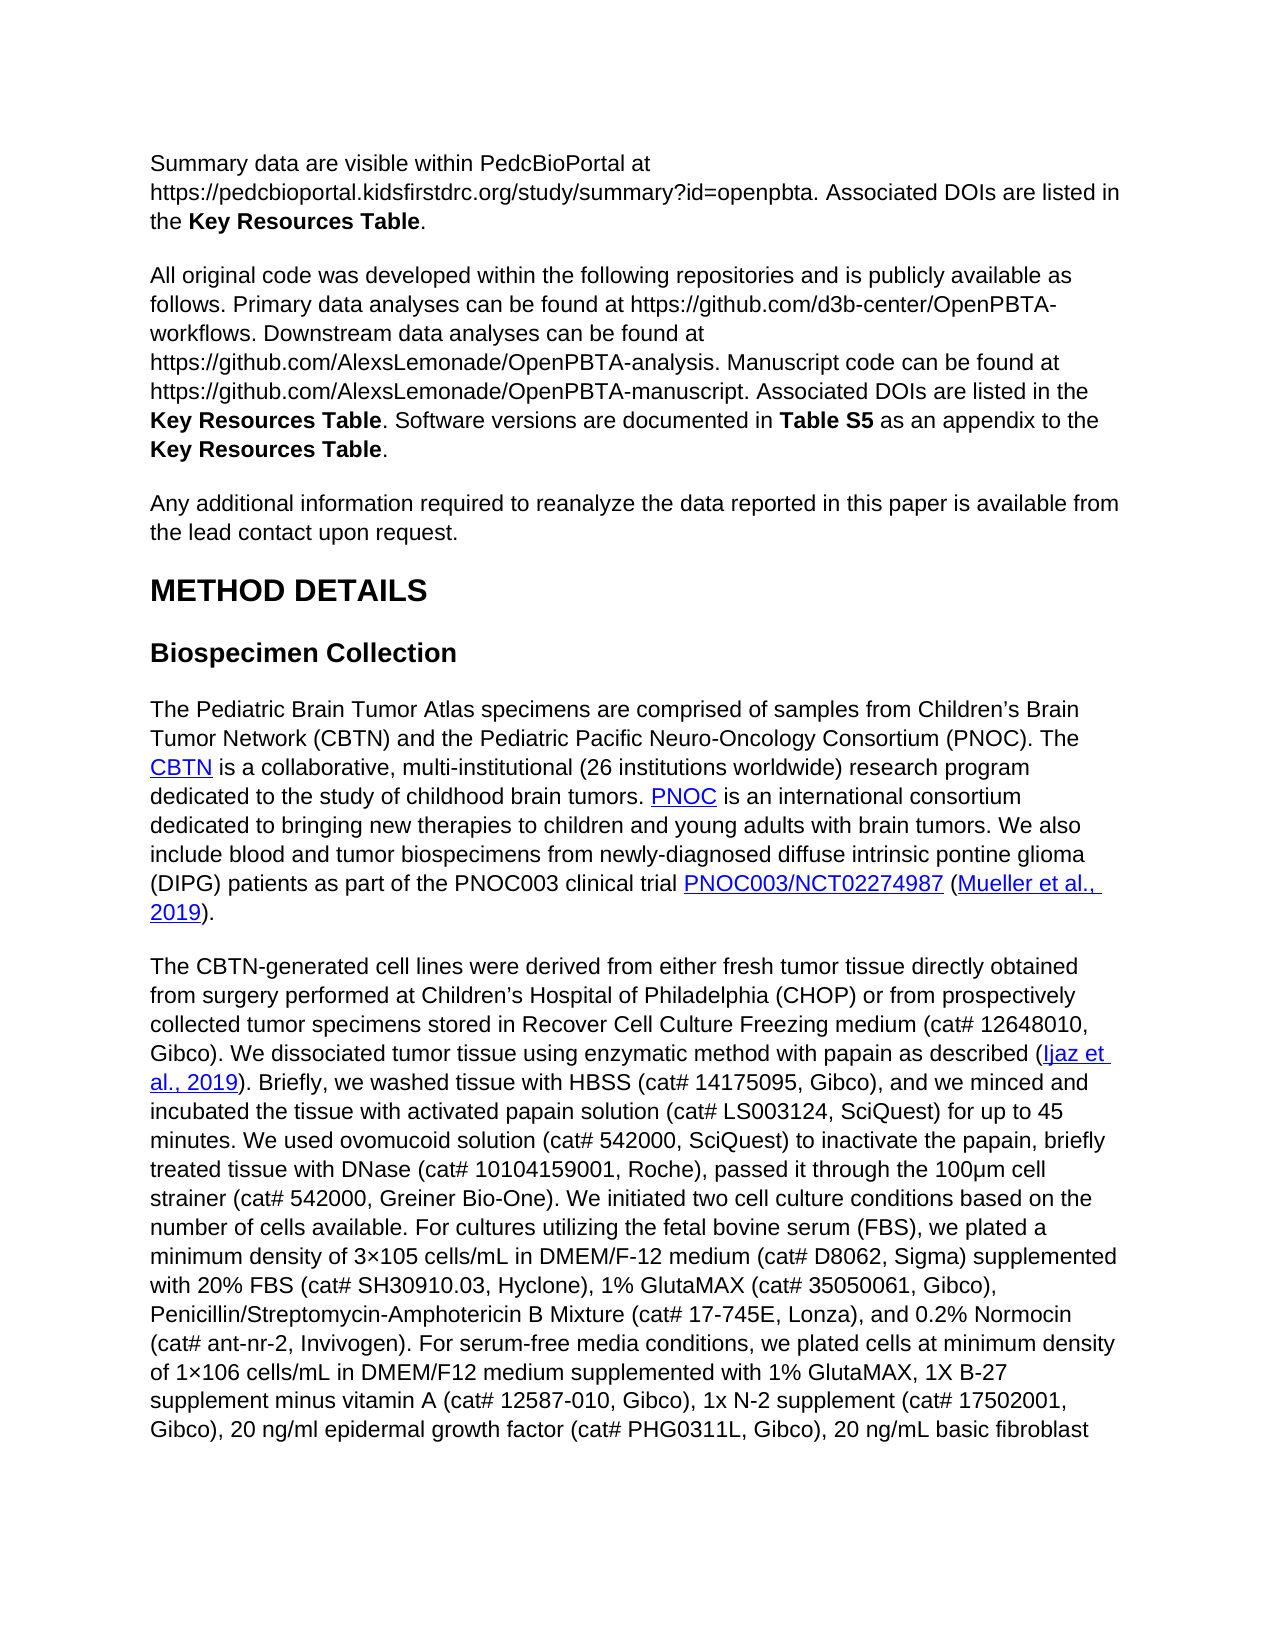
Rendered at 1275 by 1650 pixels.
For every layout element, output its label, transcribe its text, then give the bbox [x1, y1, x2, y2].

text The Pediatric Brain Tumor Atlas specimens are comprised of samples from Children’s Brain Tumor Network (CBTN) and the Pediatric Pacific Neuro-Oncology Consortium (PNOC). The CBTN is a collaborative, multi-institutional (26 institutions worldwide) research program dedicated to the study of childhood brain tumors. PNOC is an international consortium dedicated to bringing new therapies to children and young adults with brain tumors. We also include blood and tumor biospecimens from newly-diagnosed diffuse intrinsic pontine glioma (DIPG) patients as part of the PNOC003 clinical trial PNOC003/NCT02274987 (Mueller et al., 2019). [150, 696, 1125, 925]
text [150, 150, 1125, 234]
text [150, 953, 1125, 1443]
subtitle Biospecimen Collection [150, 637, 1125, 668]
text All original code was developed within the following repositories and is publicly available as follows. Primary data analyses can be found at https://github.com/d3b-center/OpenPBTA-workflows. Downstream data analyses can be found at https://github.com/AlexsLemonade/OpenPBTA-analysis. Manuscript code can be found at https://github.com/AlexsLemonade/OpenPBTA-manuscript. Associated DOIs are listed in the Key Resources Table. Software versions are documented in Table S5 as an appendix to the Key Resources Table. [150, 262, 1125, 462]
subtitle METHOD DETAILS [150, 572, 1125, 608]
text Any additional information required to reanalyze the data reported in this paper is available from the lead contact upon request. [150, 489, 1125, 545]
